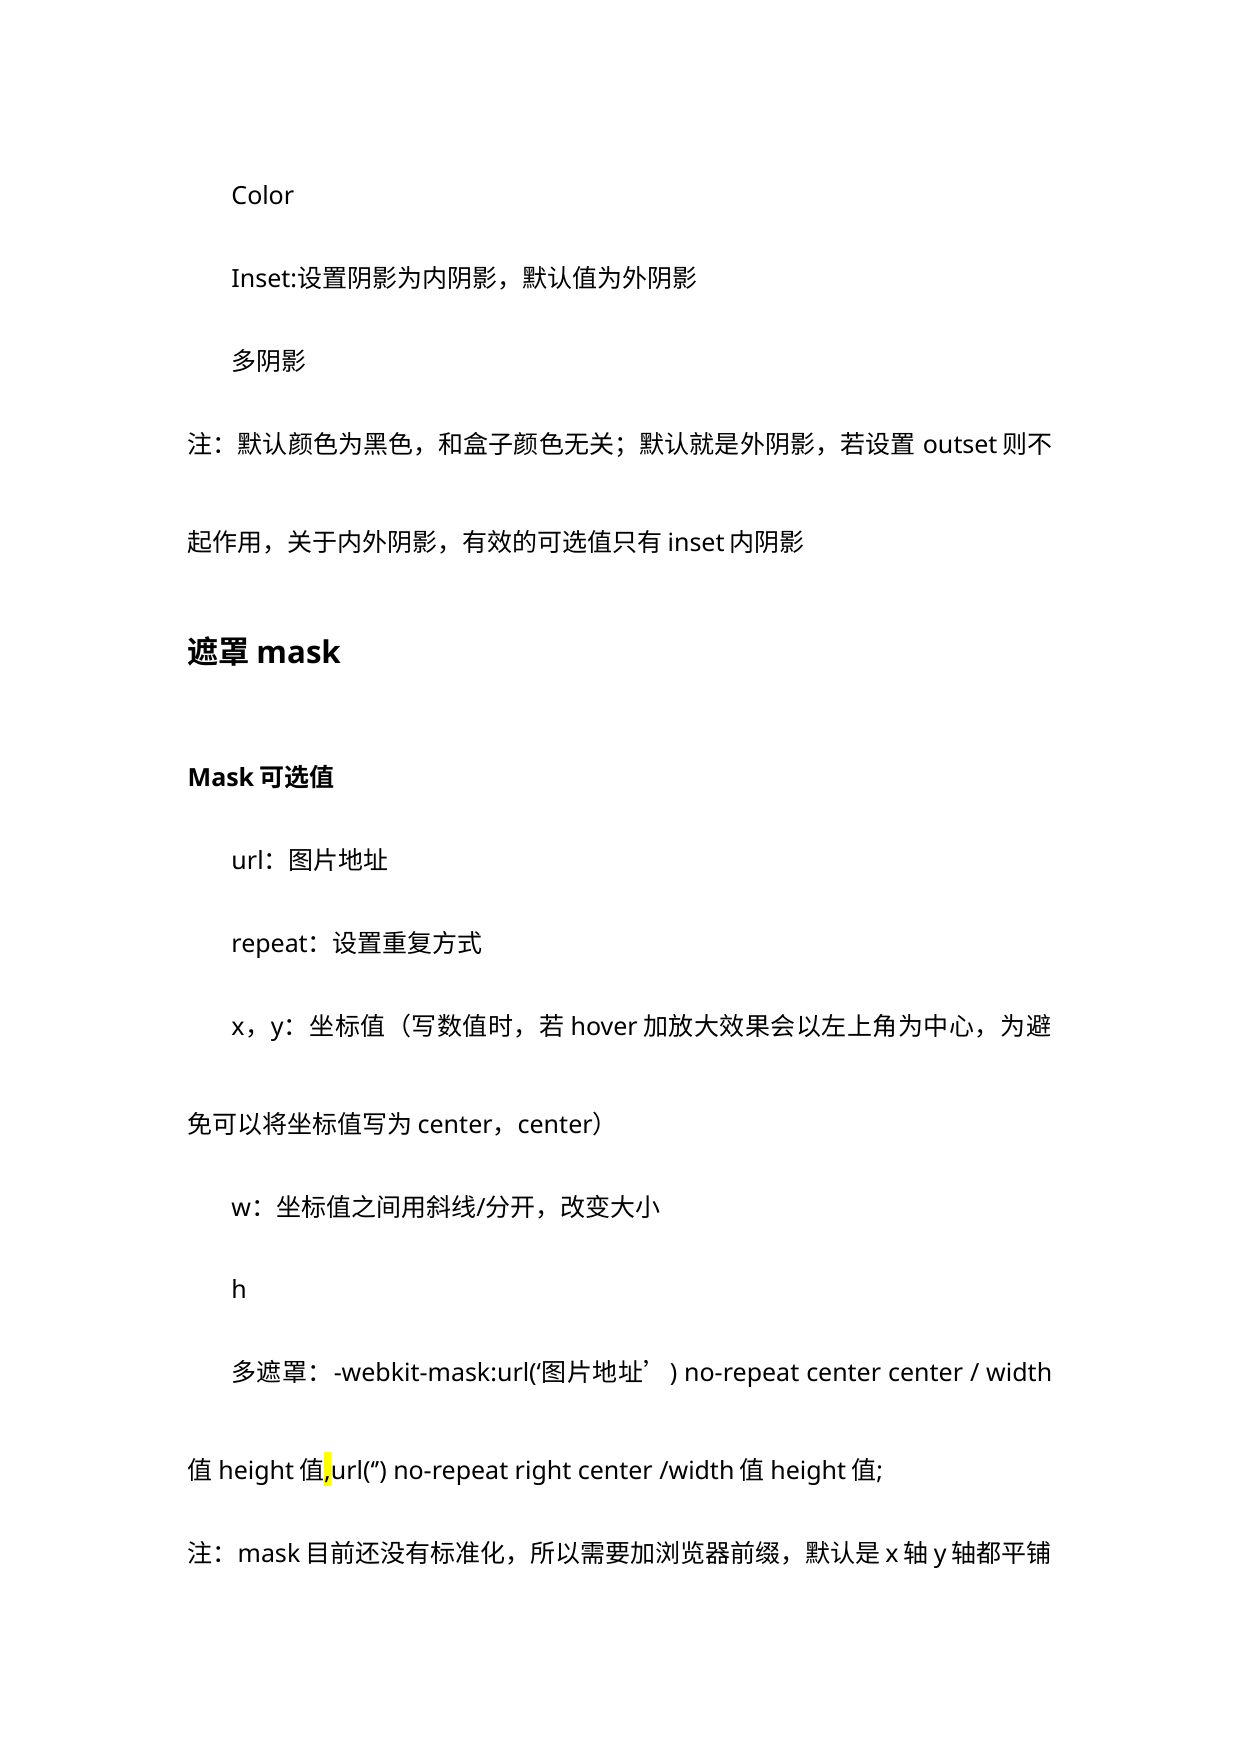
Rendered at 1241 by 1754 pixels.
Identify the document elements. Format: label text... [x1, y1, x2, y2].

text Mask可选值 [187, 743, 1053, 808]
text 多阴影 [187, 327, 1053, 392]
text x，y：坐标值（写数值时，若hover加放大效果会以左上角为中心，为避免可以将坐标值写为center，center） [187, 992, 1053, 1155]
text 注：mask目前还没有标准化，所以需要加浏览器前缀，默认是x轴y轴都平铺 [187, 1519, 1053, 1584]
text Color [187, 162, 1053, 227]
subtitle 遮罩mask [187, 618, 1053, 683]
text 多遮罩：-webkit-mask:url(‘图片地址’) no-repeat center center / width值 height值,url(‘’) no-repeat right center /width值 height值; [187, 1338, 1053, 1501]
text repeat：设置重复方式 [187, 909, 1053, 974]
text url：图片地址 [187, 826, 1053, 891]
text Inset:设置阴影为内阴影，默认值为外阴影 [187, 244, 1053, 309]
text w：坐标值之间用斜线/分开，改变大小 [187, 1173, 1053, 1238]
text h [187, 1256, 1053, 1321]
text 注：默认颜色为黑色，和盒子颜色无关；默认就是外阴影，若设置outset则不起作用，关于内外阴影，有效的可选值只有inset内阴影 [187, 410, 1053, 573]
